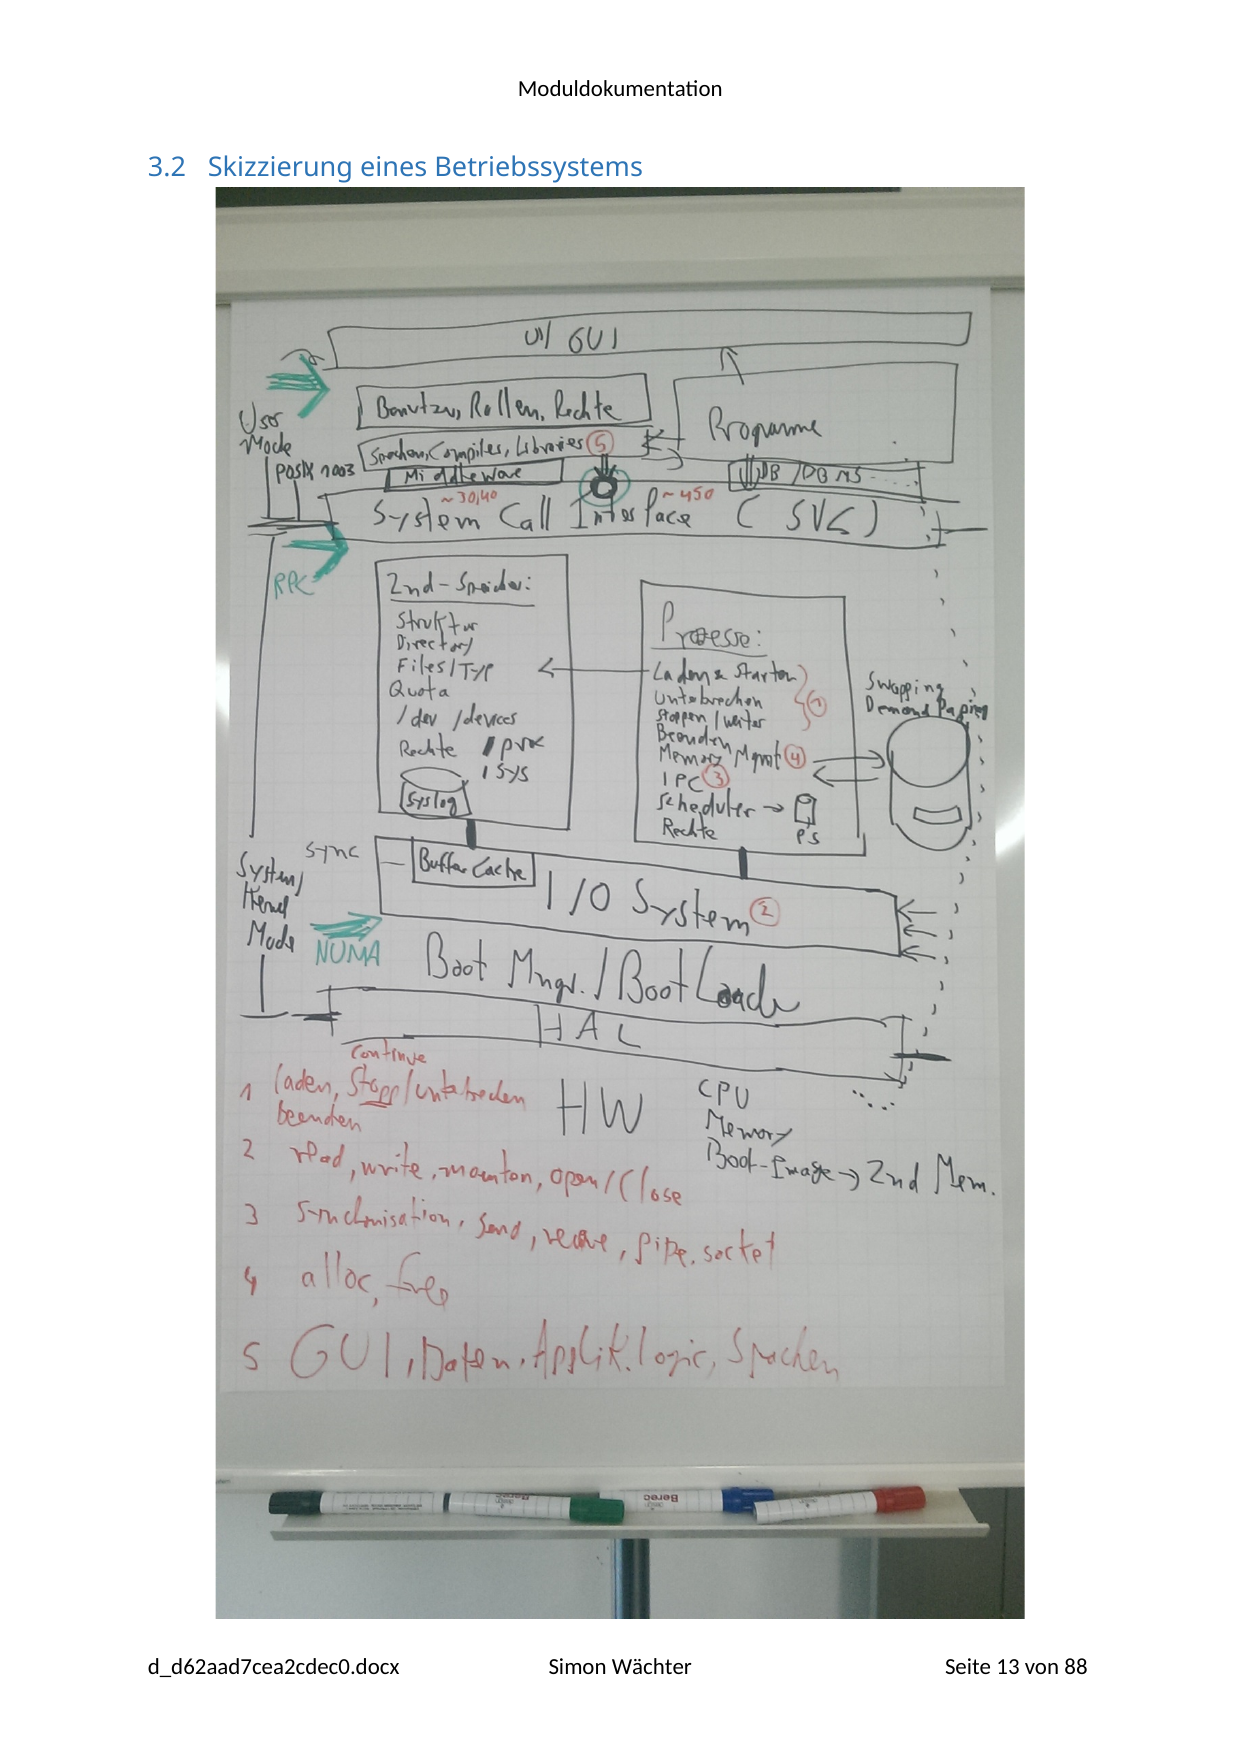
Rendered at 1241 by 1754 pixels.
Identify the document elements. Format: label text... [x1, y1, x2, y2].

subtitle Skizzierung eines Betriebssystems [148, 148, 1093, 184]
picture [215, 187, 1025, 1619]
